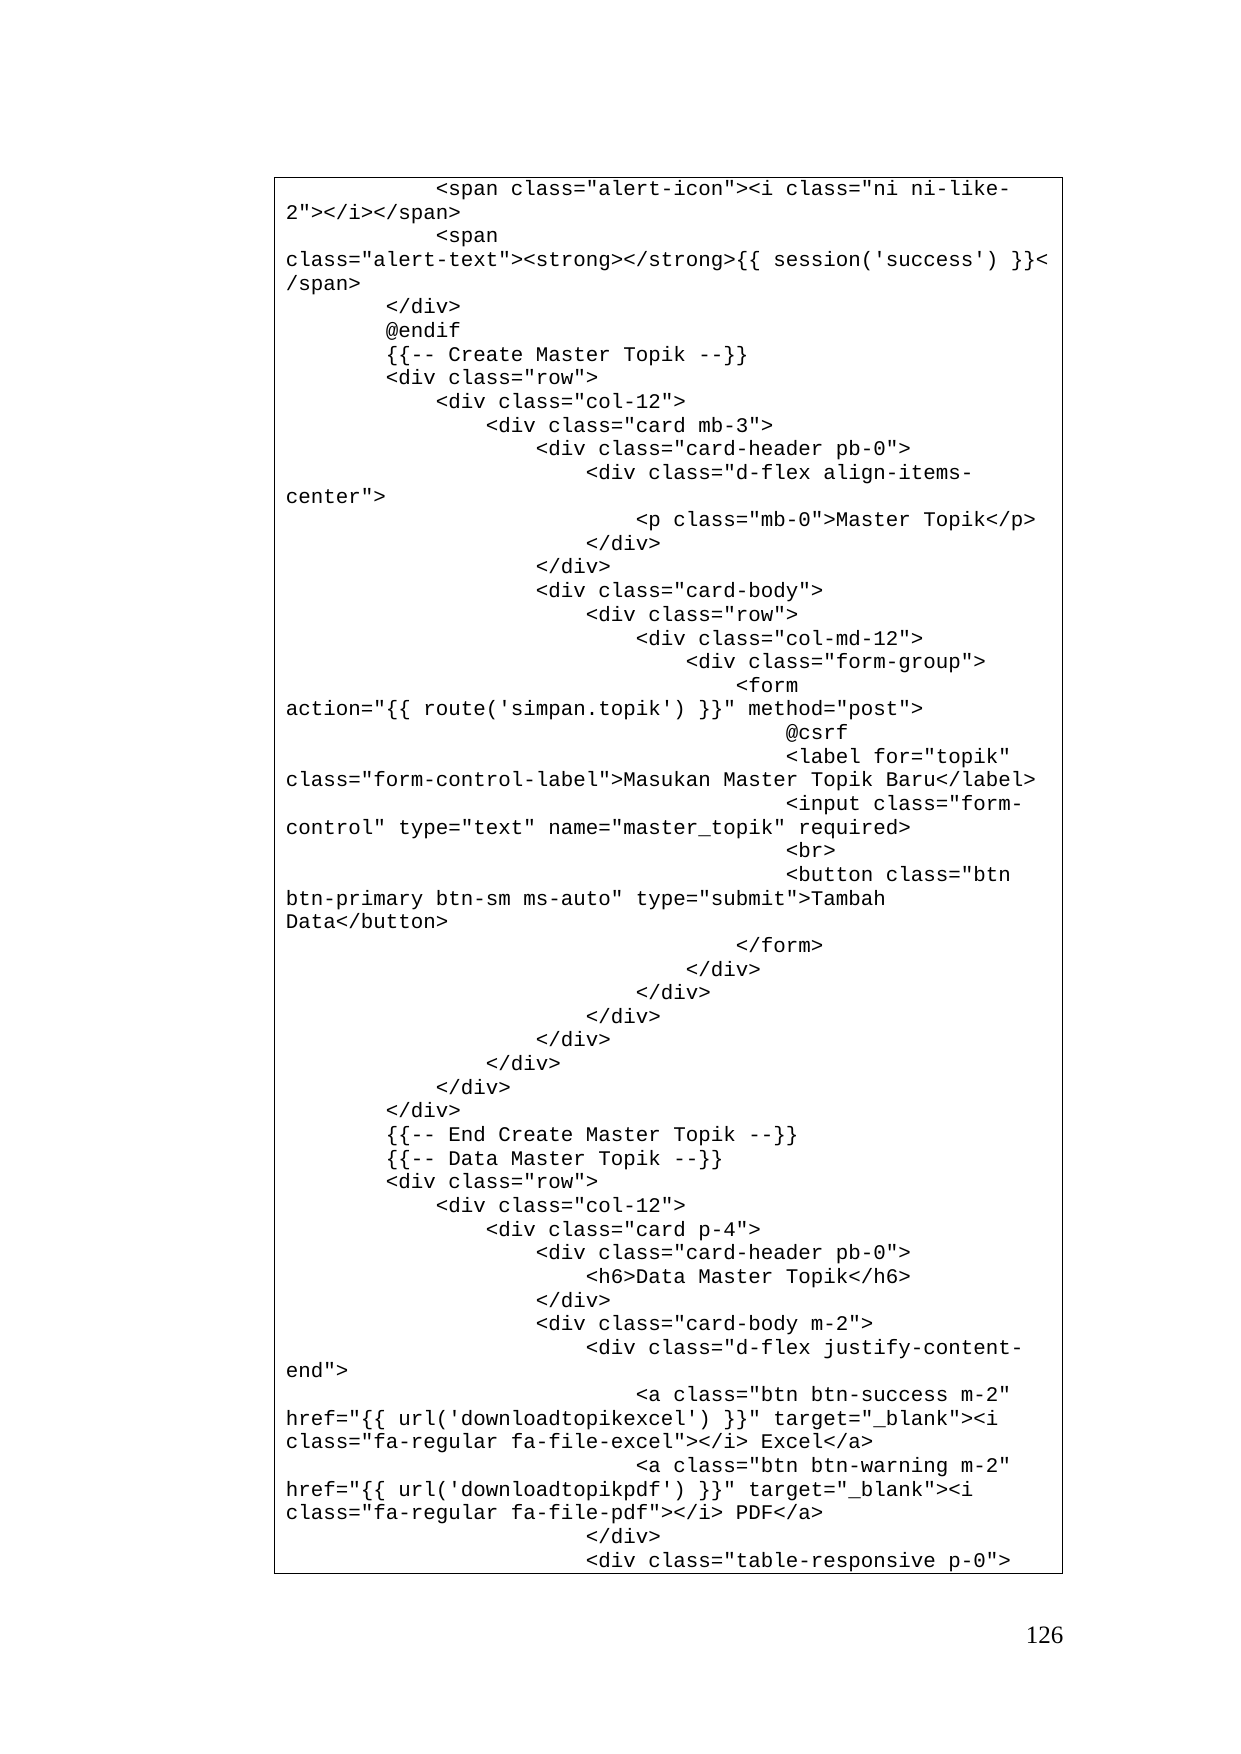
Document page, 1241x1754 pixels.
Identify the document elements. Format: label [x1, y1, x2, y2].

table_header [275, 178, 1062, 1573]
